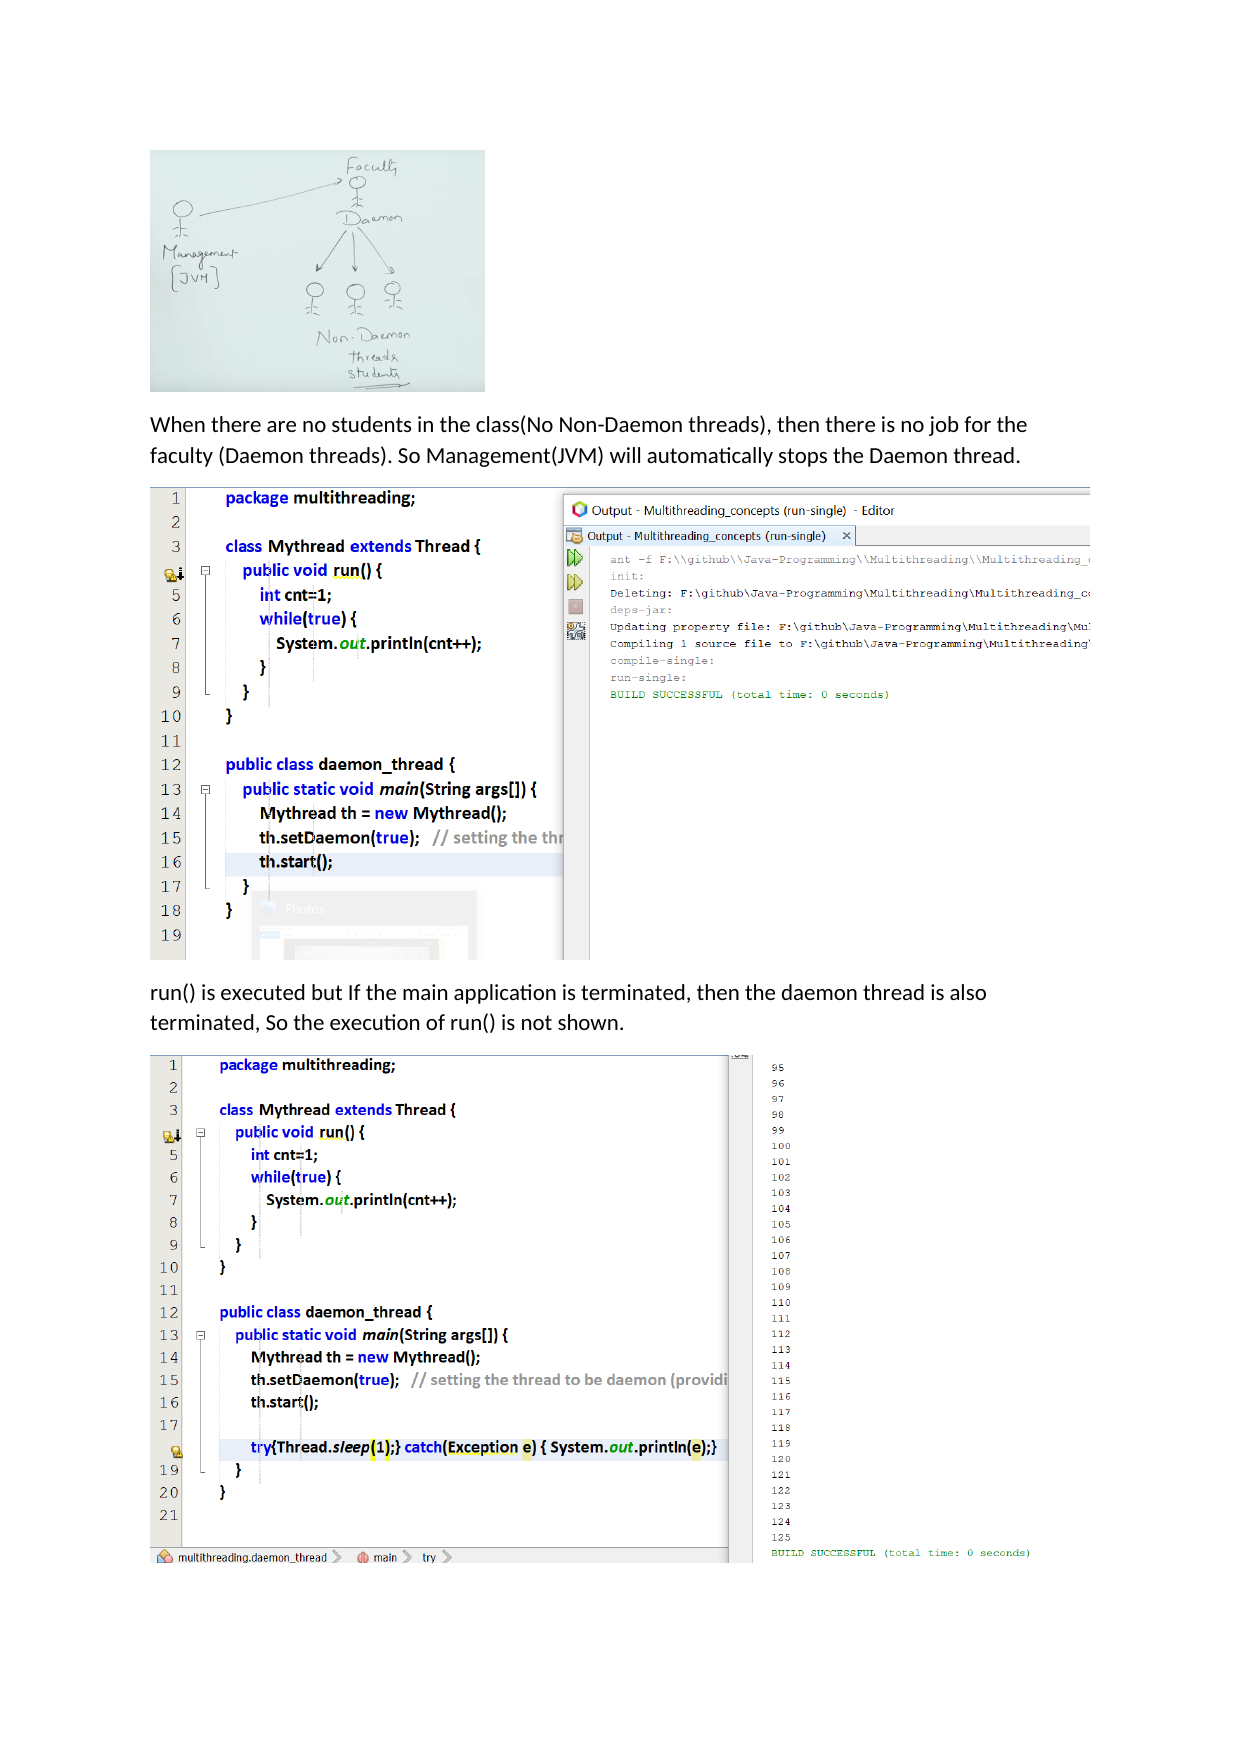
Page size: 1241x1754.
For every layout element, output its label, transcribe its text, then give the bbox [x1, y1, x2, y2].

text run() is executed but If the main application is terminated, then the daemon thread is also terminated, So the execution of run() is not shown. [150, 978, 1090, 1037]
text When there are no students in the class(No Non-Daemon threads), then there is no job for the faculty (Daemon threads). So Management(JVM) will automatically stops the Daemon thread. [150, 411, 1090, 469]
picture [150, 150, 485, 392]
picture [150, 487, 1091, 960]
picture [150, 1055, 1091, 1563]
